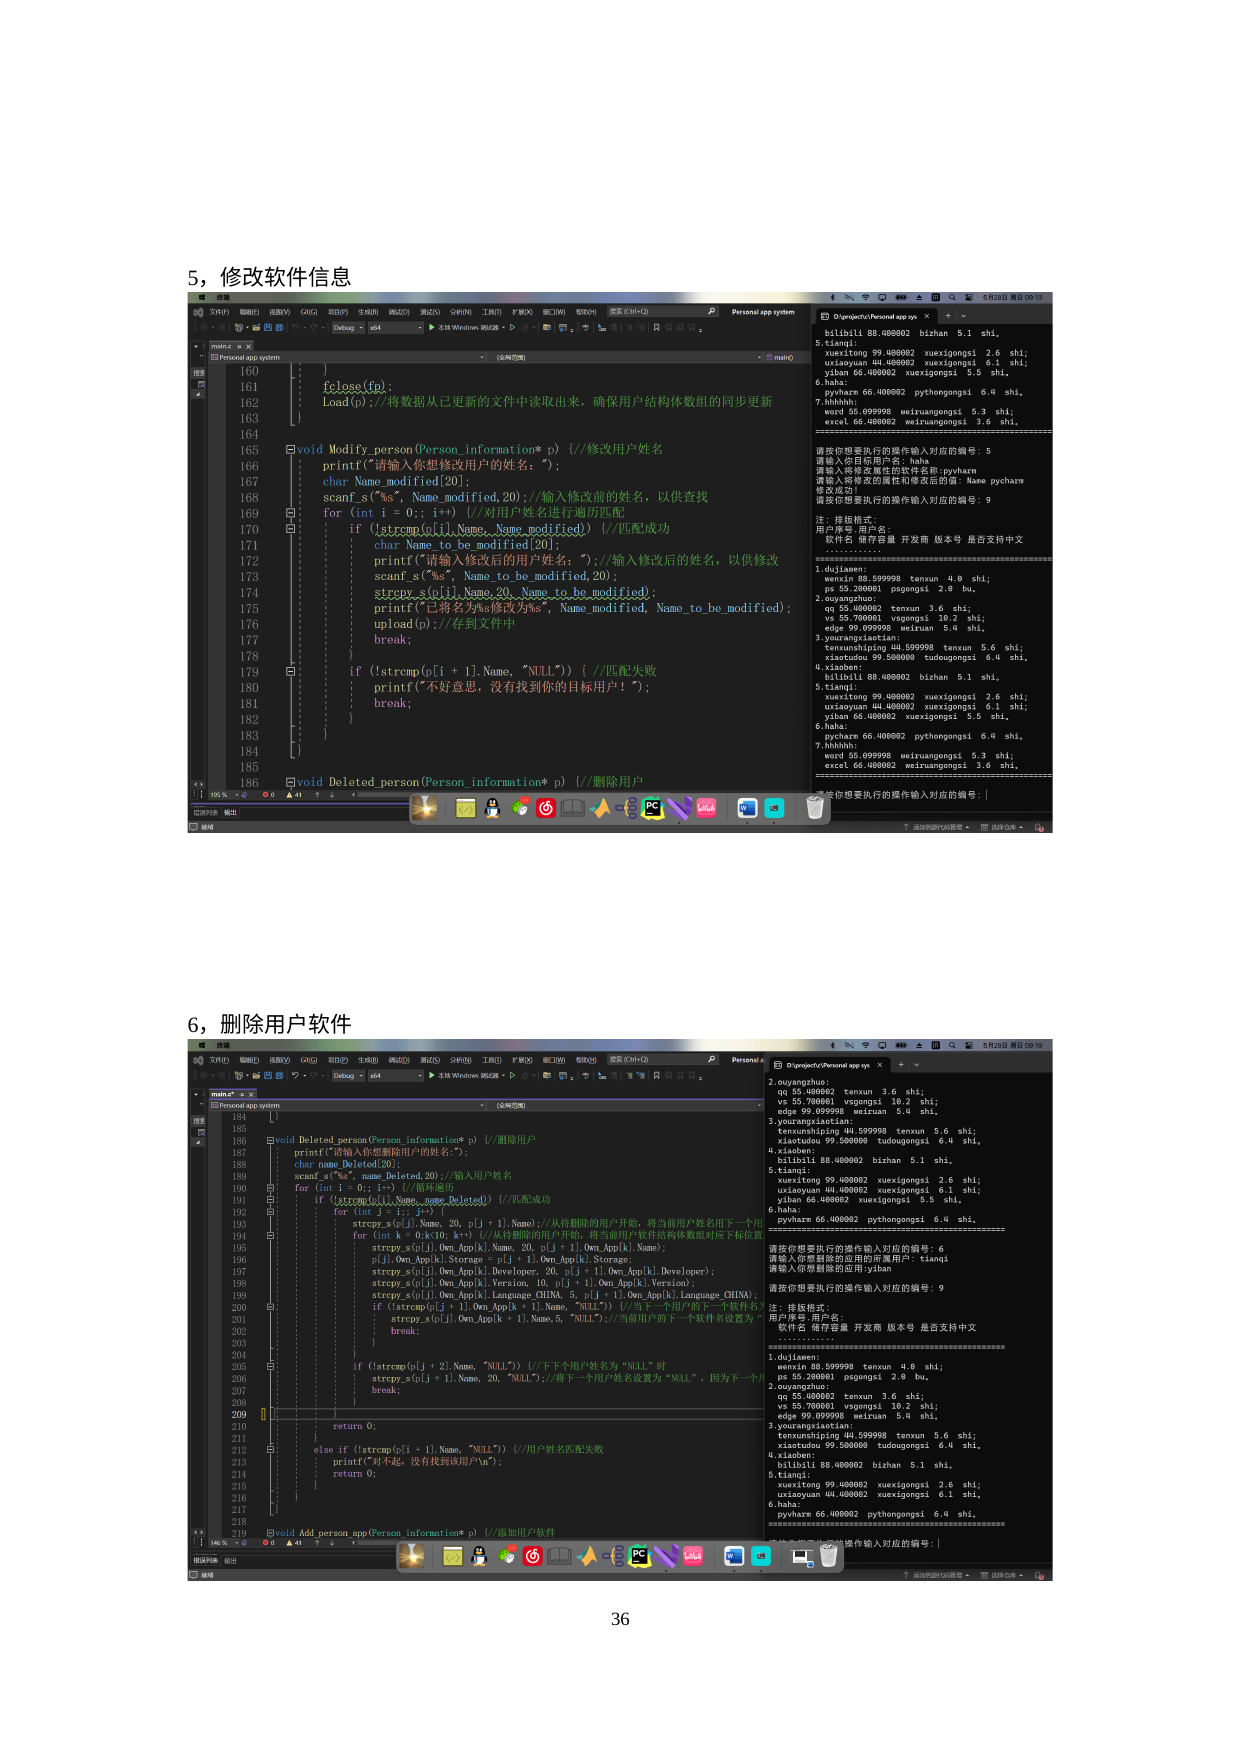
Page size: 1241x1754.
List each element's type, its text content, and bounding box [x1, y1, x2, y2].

text 6，删除用户软件 [187, 1007, 1053, 1039]
picture [187, 292, 1053, 833]
text 5，修改软件信息 [187, 259, 1053, 292]
picture [187, 1039, 1053, 1581]
